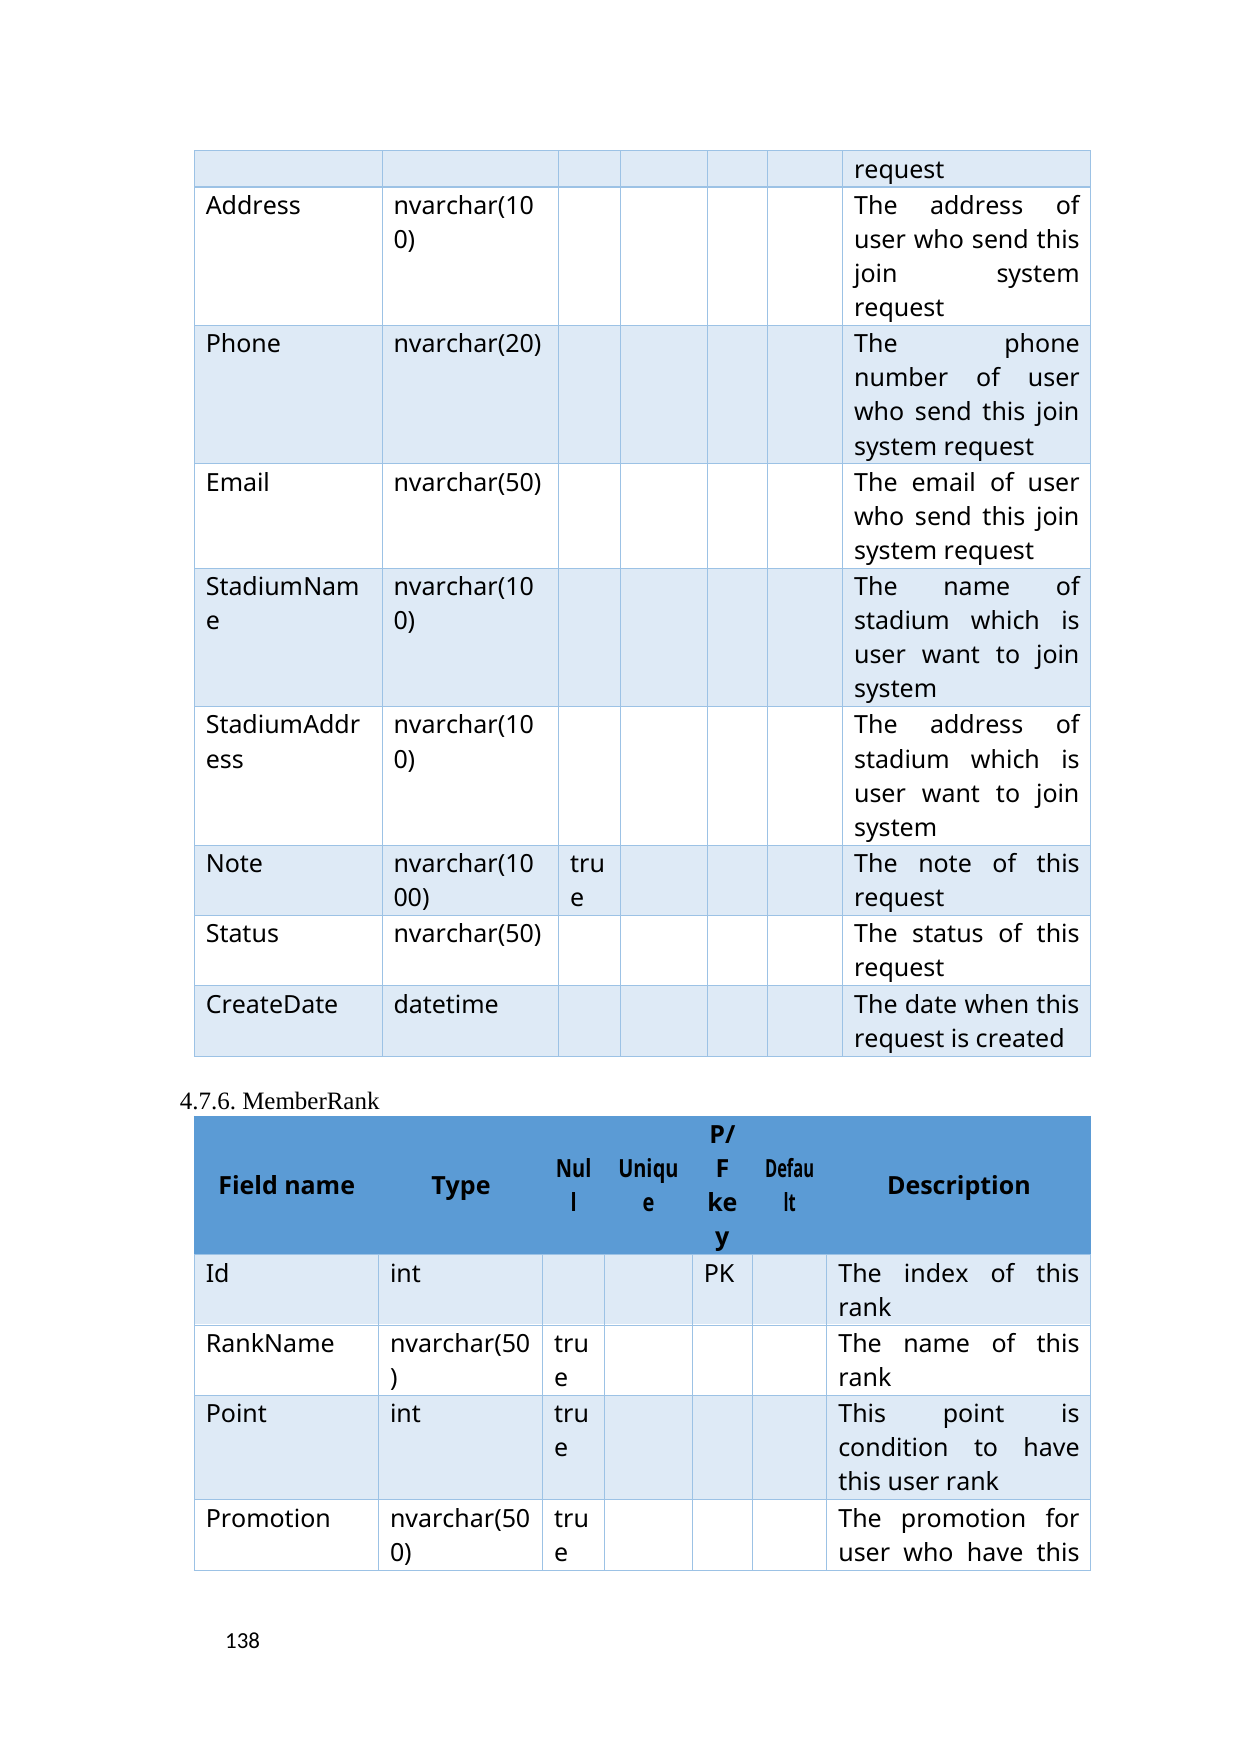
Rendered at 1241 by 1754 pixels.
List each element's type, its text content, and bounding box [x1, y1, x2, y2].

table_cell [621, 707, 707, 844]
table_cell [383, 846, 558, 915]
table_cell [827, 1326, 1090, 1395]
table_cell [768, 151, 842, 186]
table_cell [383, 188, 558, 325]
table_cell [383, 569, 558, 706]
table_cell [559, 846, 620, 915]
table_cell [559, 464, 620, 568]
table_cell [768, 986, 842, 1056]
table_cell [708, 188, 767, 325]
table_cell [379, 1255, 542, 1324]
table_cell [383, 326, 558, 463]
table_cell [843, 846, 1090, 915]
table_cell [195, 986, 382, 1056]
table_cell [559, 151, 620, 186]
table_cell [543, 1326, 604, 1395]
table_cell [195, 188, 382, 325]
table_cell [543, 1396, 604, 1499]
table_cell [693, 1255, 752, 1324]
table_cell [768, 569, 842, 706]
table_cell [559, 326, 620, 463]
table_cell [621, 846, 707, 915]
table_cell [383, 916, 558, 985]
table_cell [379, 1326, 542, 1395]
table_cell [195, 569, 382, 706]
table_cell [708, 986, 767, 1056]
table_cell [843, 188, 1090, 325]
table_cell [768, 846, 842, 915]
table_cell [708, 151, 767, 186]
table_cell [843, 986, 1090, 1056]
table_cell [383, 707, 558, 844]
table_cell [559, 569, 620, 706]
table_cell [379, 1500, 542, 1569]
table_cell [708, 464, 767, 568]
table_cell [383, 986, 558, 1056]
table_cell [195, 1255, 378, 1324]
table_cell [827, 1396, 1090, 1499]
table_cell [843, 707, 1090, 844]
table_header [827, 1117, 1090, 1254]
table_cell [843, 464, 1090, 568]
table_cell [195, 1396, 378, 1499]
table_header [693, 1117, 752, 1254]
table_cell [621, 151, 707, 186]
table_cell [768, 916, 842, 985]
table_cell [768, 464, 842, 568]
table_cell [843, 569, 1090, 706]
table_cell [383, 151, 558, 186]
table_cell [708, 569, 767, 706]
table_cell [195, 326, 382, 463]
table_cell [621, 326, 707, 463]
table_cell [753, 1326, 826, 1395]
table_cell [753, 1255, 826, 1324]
subtitle MemberRank [179, 1086, 1091, 1115]
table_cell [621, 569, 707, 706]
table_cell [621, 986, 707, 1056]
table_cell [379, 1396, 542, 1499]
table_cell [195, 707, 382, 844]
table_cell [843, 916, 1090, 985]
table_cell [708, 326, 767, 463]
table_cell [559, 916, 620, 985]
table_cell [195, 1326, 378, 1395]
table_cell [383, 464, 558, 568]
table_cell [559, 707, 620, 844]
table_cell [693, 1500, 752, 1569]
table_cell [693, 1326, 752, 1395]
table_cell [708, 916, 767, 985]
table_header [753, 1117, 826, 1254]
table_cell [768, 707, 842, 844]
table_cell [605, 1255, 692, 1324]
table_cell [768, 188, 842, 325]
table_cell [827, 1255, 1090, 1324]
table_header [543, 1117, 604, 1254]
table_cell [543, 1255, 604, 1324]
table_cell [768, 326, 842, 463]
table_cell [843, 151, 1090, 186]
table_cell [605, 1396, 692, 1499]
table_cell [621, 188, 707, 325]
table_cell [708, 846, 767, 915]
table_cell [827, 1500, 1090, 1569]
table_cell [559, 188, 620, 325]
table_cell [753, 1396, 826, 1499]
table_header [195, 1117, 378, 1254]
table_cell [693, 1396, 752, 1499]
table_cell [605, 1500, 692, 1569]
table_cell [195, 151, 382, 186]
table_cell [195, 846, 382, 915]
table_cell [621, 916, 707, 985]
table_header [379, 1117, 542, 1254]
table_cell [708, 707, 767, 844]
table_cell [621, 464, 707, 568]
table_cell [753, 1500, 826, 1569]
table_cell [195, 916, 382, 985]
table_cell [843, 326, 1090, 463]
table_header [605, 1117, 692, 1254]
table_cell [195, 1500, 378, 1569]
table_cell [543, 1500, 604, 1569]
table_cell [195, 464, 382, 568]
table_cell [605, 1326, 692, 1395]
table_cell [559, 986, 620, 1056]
